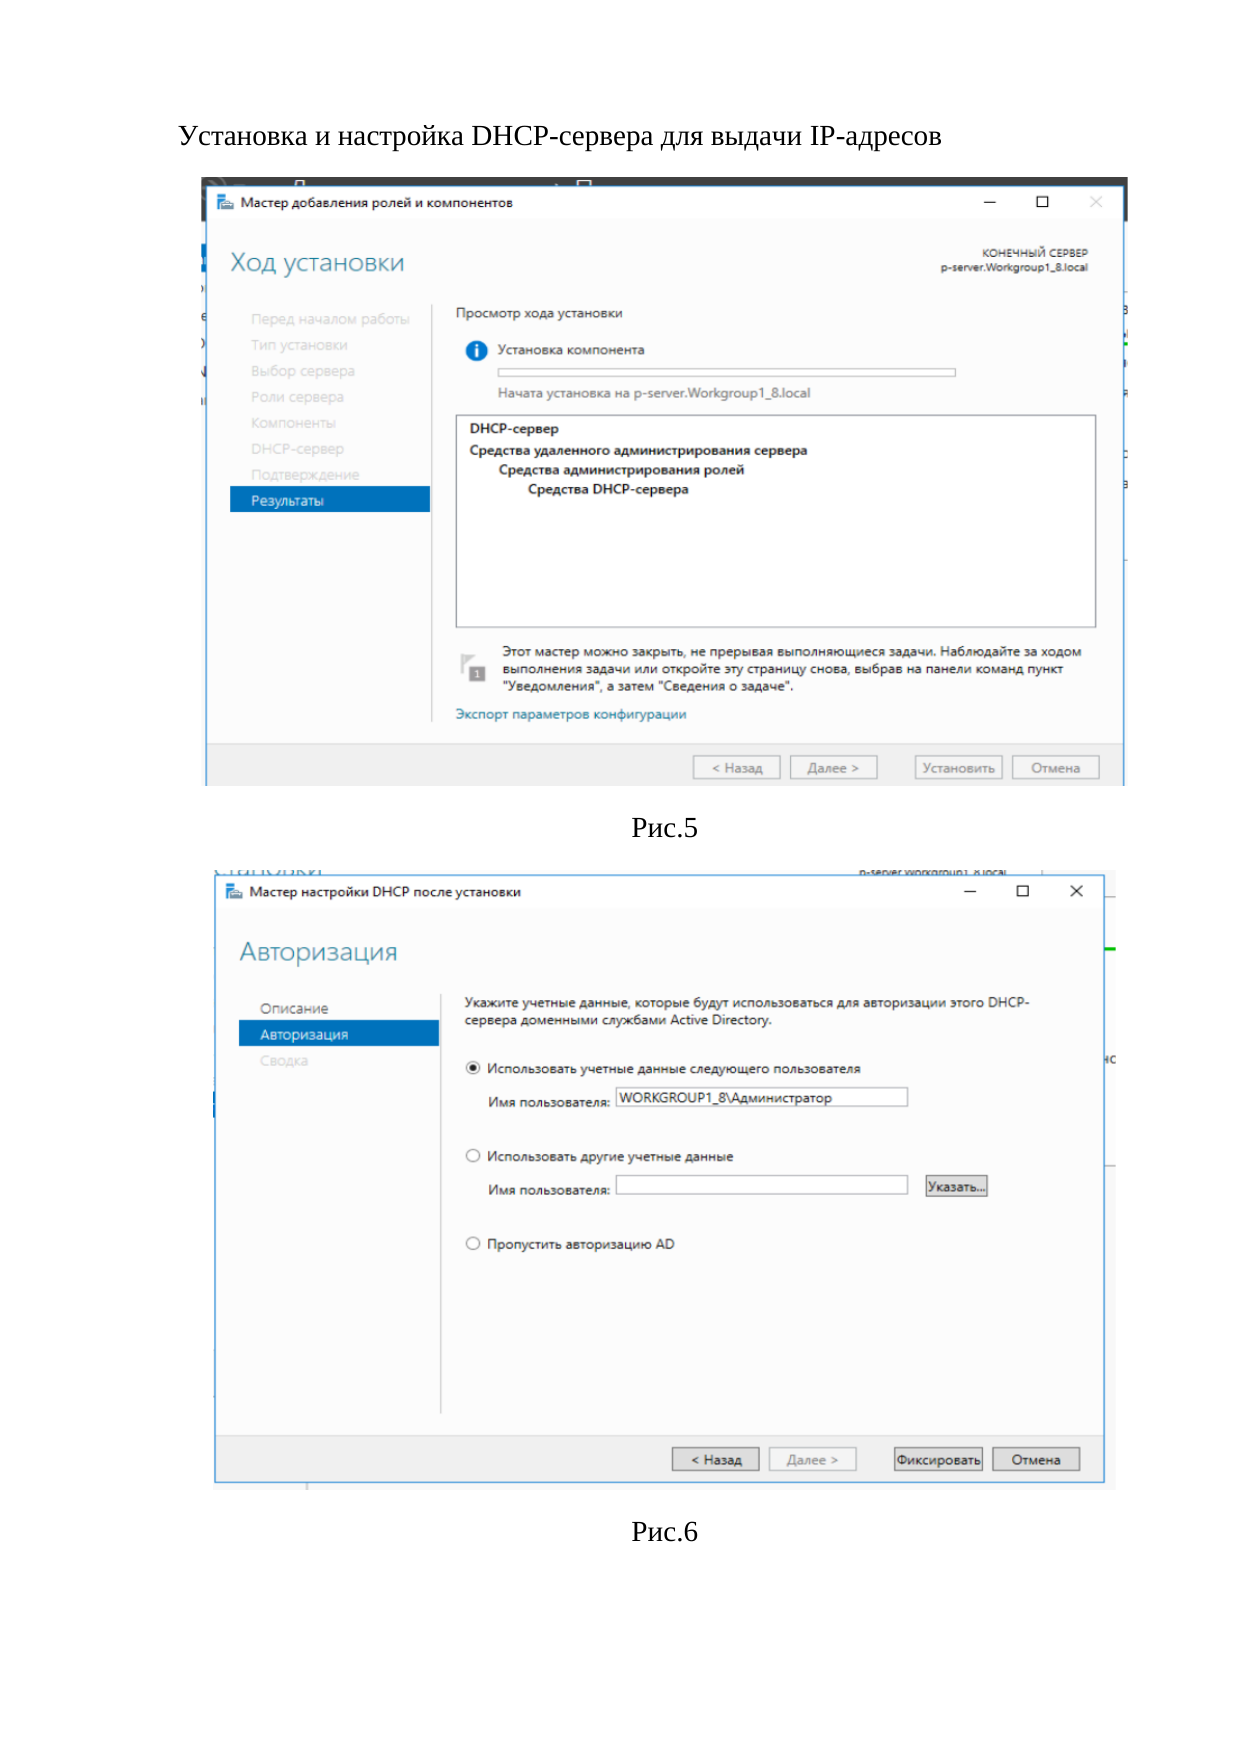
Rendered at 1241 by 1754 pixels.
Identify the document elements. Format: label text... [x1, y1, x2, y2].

picture [213, 870, 1116, 1490]
picture [201, 177, 1128, 786]
text Рис.5 [177, 811, 1152, 844]
text Установка и настройка DHCP-сервера для выдачи IP-адресов [177, 118, 1152, 152]
text Рис.6 [177, 1514, 1152, 1548]
